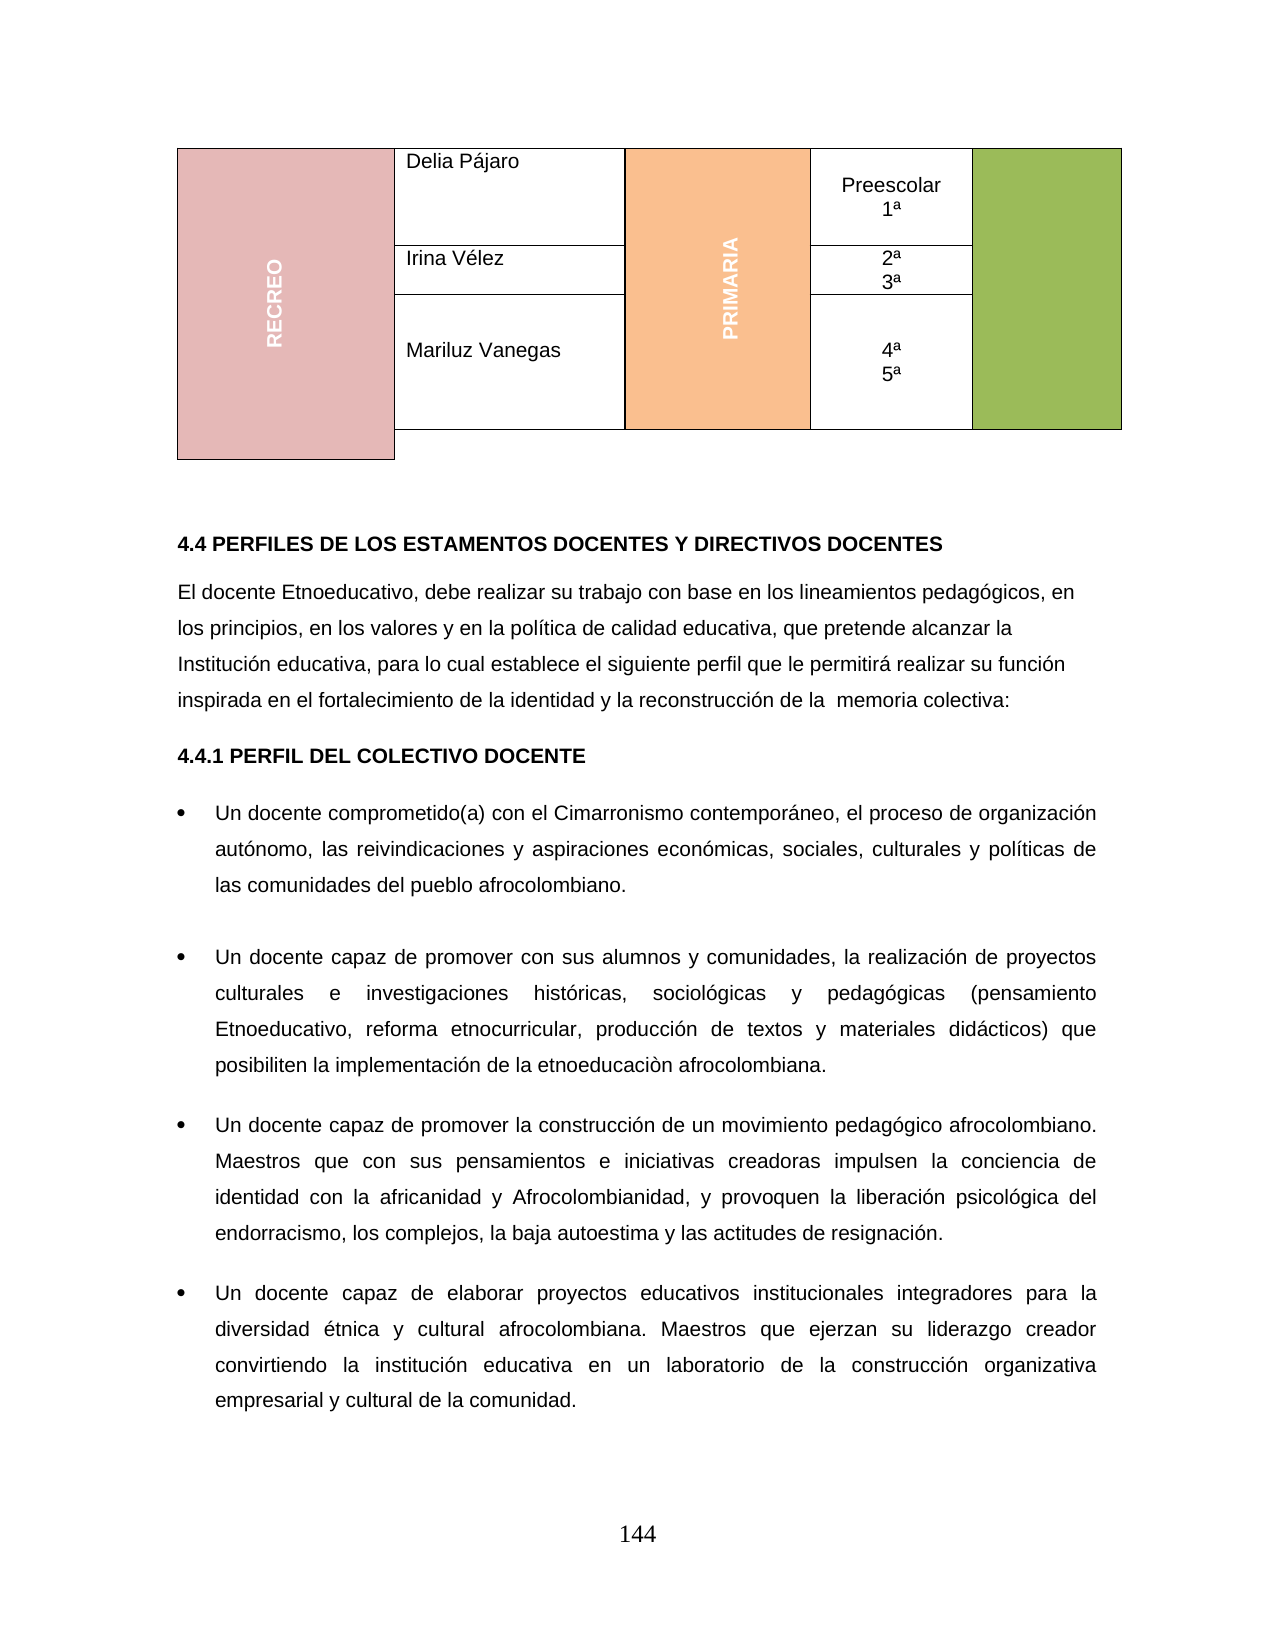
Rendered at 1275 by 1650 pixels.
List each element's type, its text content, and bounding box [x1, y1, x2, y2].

list Un docente capaz de elaborar proyectos educativos institucionales integradores para la diversidad étnica y cultural afrocolombiana. Maestros que ejerzan su liderazgo creador convirtiendo la institución educativa en un laboratorio de la construcción organizativa empresarial y cultural de la comunidad. [177, 1280, 1098, 1412]
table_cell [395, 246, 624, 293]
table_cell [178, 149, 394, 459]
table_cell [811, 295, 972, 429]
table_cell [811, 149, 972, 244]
text El docente Etnoeducativo, debe realizar su trabajo con base en los lineamientos pedagógicos, en los principios, en los valores y en la política de calidad educativa, que pretende alcanzar la Institución educativa, para lo cual establece el siguiente perfil que le permitirá realizar su función inspirada en el fortalecimiento de la identidad y la reconstrucción de la memoria colectiva: [177, 579, 1098, 711]
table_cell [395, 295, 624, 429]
list Un docente capaz de promover la construcción de un movimiento pedagógico afrocolombiano. Maestros que con sus pensamientos e iniciativas creadoras impulsen la conciencia de identidad con la africanidad y Afrocolombianidad, y provoquen la liberación psicológica del endorracismo, los complejos, la baja autoestima y las actitudes de resignación. [177, 1113, 1098, 1244]
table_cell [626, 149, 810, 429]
list Un docente capaz de promover con sus alumnos y comunidades, la realización de proyectos culturales e investigaciones históricas, sociológicas y pedagógicas (pensamiento Etnoeducativo, reforma etnocurricular, producción de textos y materiales didácticos) que posibiliten la implementación de la etnoeducaciòn afrocolombiana. [177, 945, 1098, 1077]
text 4.4 PERFILES DE LOS ESTAMENTOS DOCENTES Y DIRECTIVOS DOCENTES [177, 532, 1098, 556]
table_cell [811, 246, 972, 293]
list Un docente comprometido(a) con el Cimarronismo contemporáneo, el proceso de organización autónomo, las reivindicaciones y aspiraciones económicas, sociales, culturales y políticas de las comunidades del pueblo afrocolombiano. [177, 801, 1098, 897]
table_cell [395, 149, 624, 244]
text 4.4.1 PERFIL DEL COLECTIVO DOCENTE [177, 744, 1098, 768]
